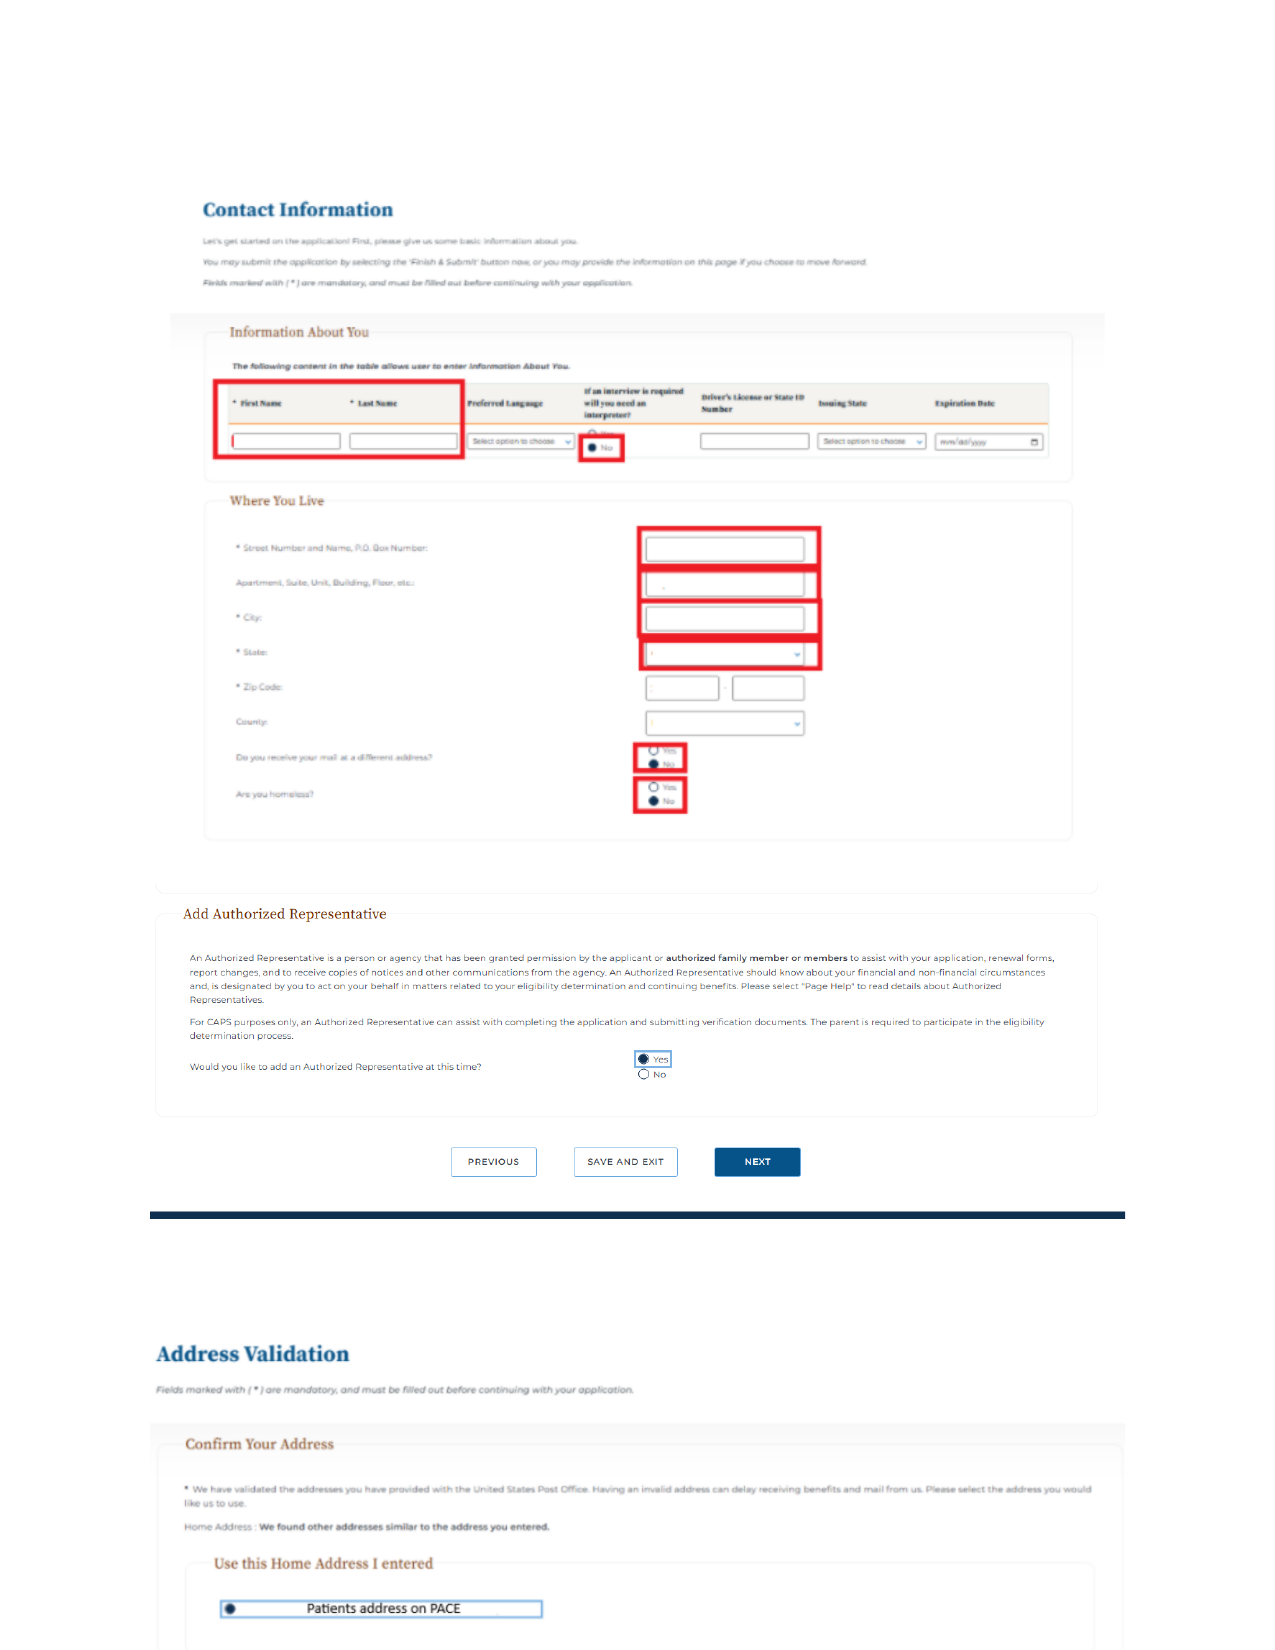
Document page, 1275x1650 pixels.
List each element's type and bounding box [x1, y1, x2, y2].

picture [150, 1344, 1125, 1650]
picture [170, 191, 1105, 853]
picture [150, 883, 1125, 1219]
